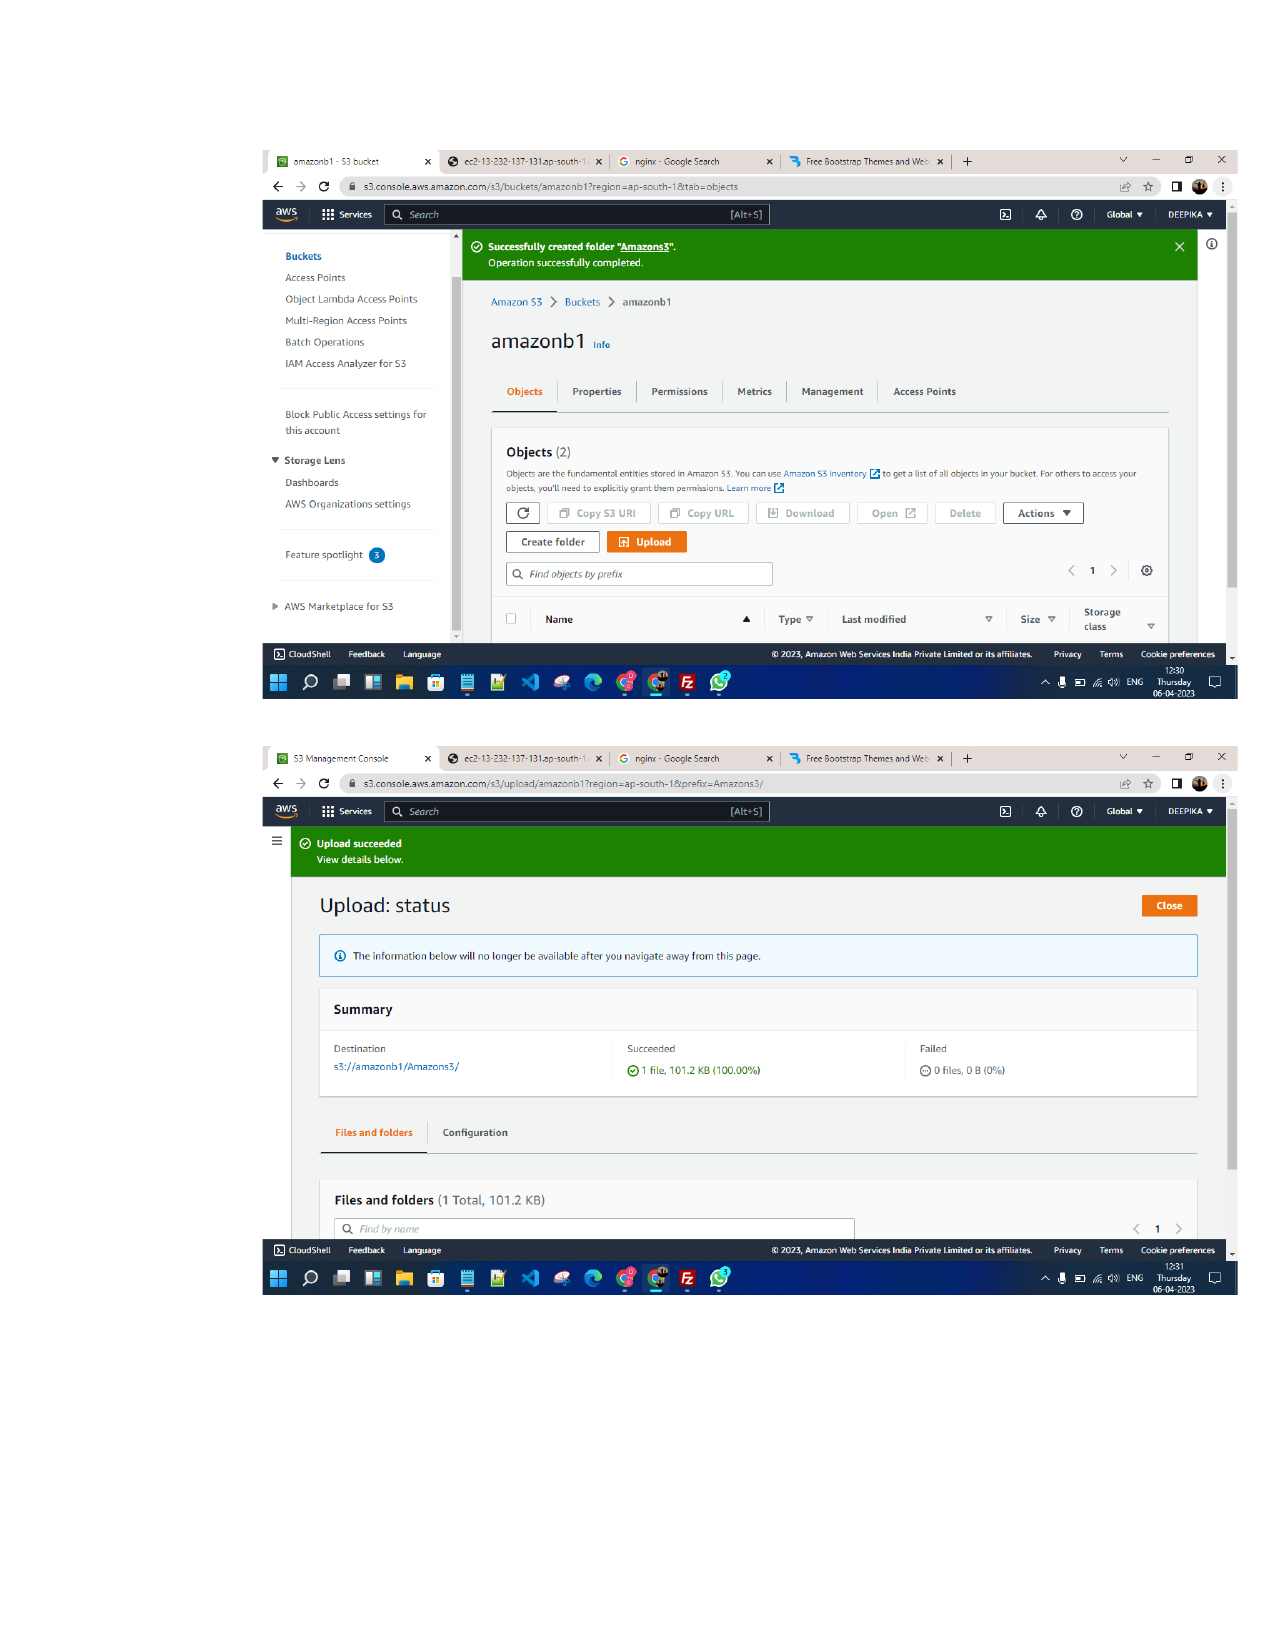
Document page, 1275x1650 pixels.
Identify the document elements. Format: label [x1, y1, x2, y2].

picture [262, 746, 1238, 1295]
picture [262, 150, 1238, 699]
